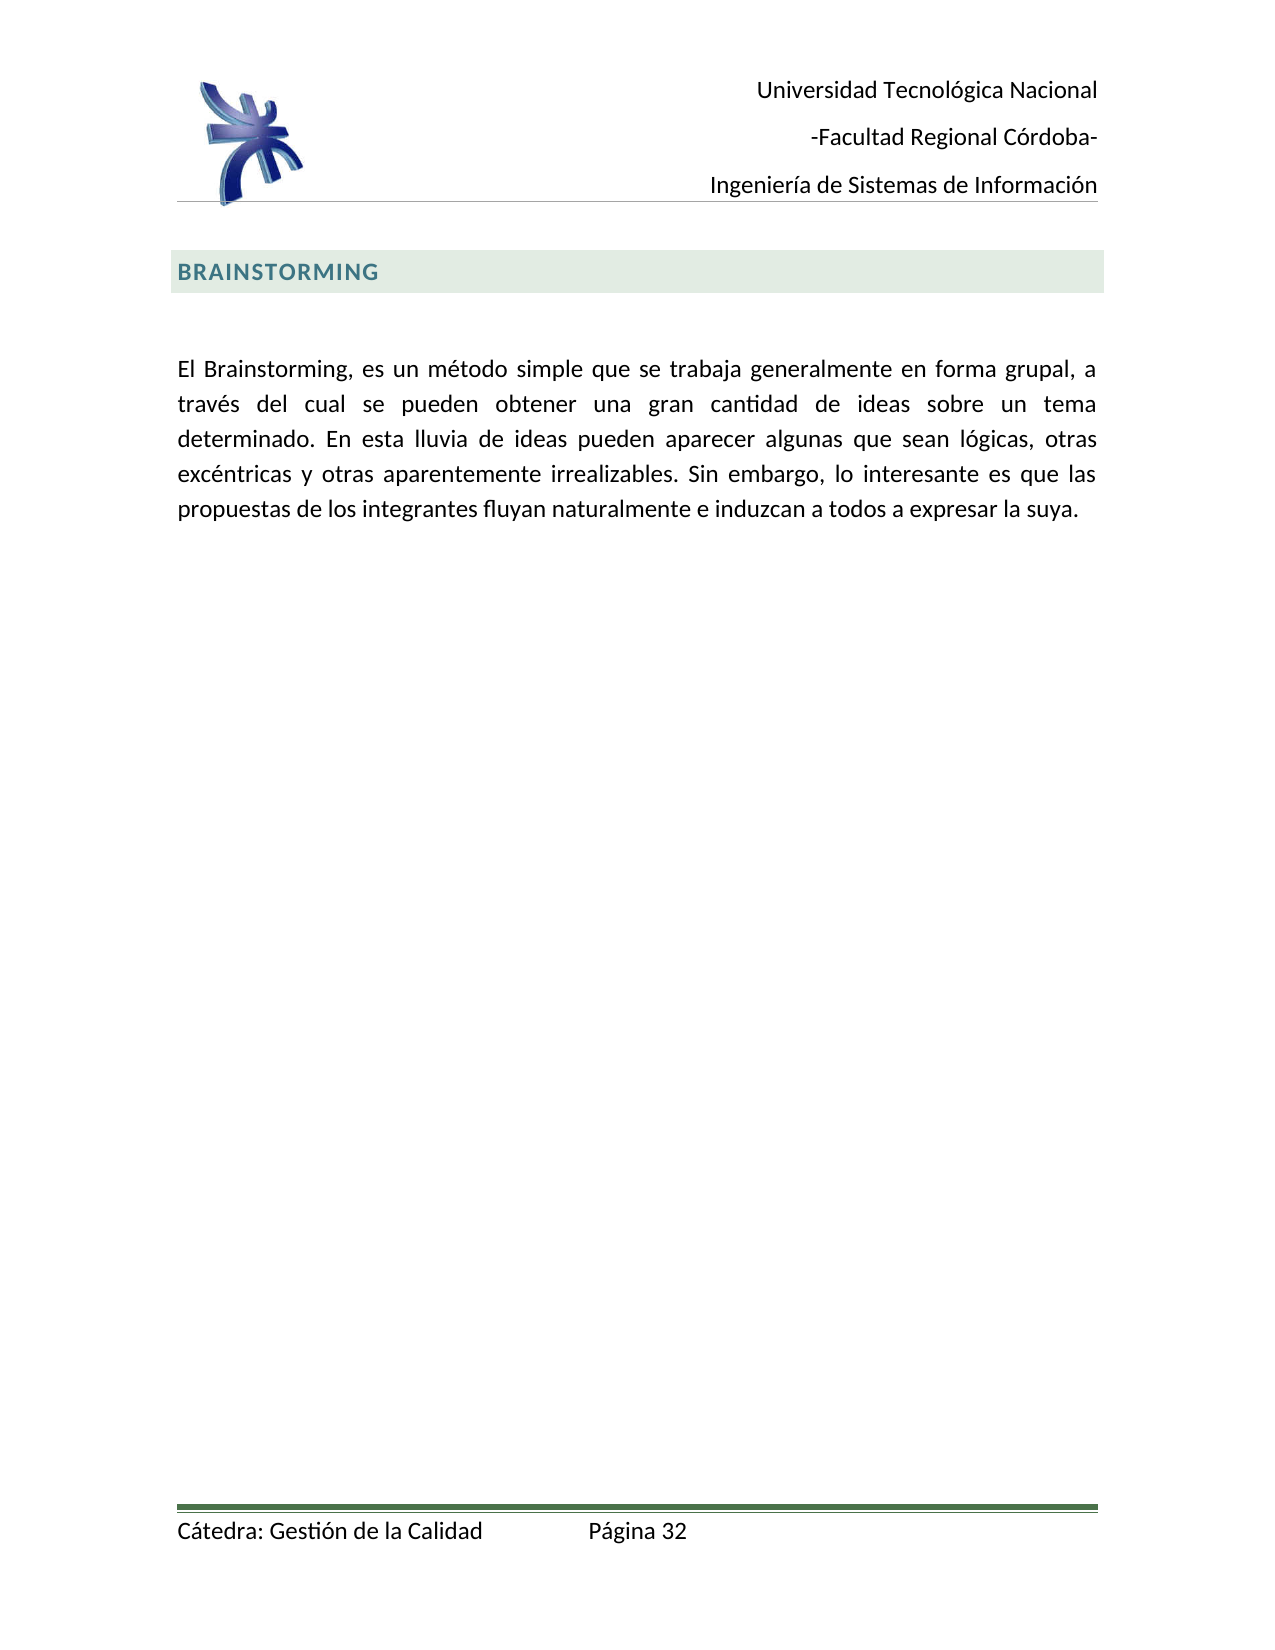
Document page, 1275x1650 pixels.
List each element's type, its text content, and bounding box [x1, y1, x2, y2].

picture [198, 80, 305, 201]
text El Brainstorming, es un método simple que se trabaja generalmente en forma grupal, a través del cual se pueden obtener una gran cantidad de ideas sobre un tema determinado. En esta lluvia de ideas pueden aparecer algunas que sean lógicas, otras excéntricas y otras aparentemente irrealizables. Sin embargo, lo interesante es que las propuestas de los integrantes fluyan naturalmente e induzcan a todos a expresar la suya. [177, 353, 1098, 524]
subtitle Brainstorming [177, 256, 1098, 287]
picture [198, 202, 305, 208]
